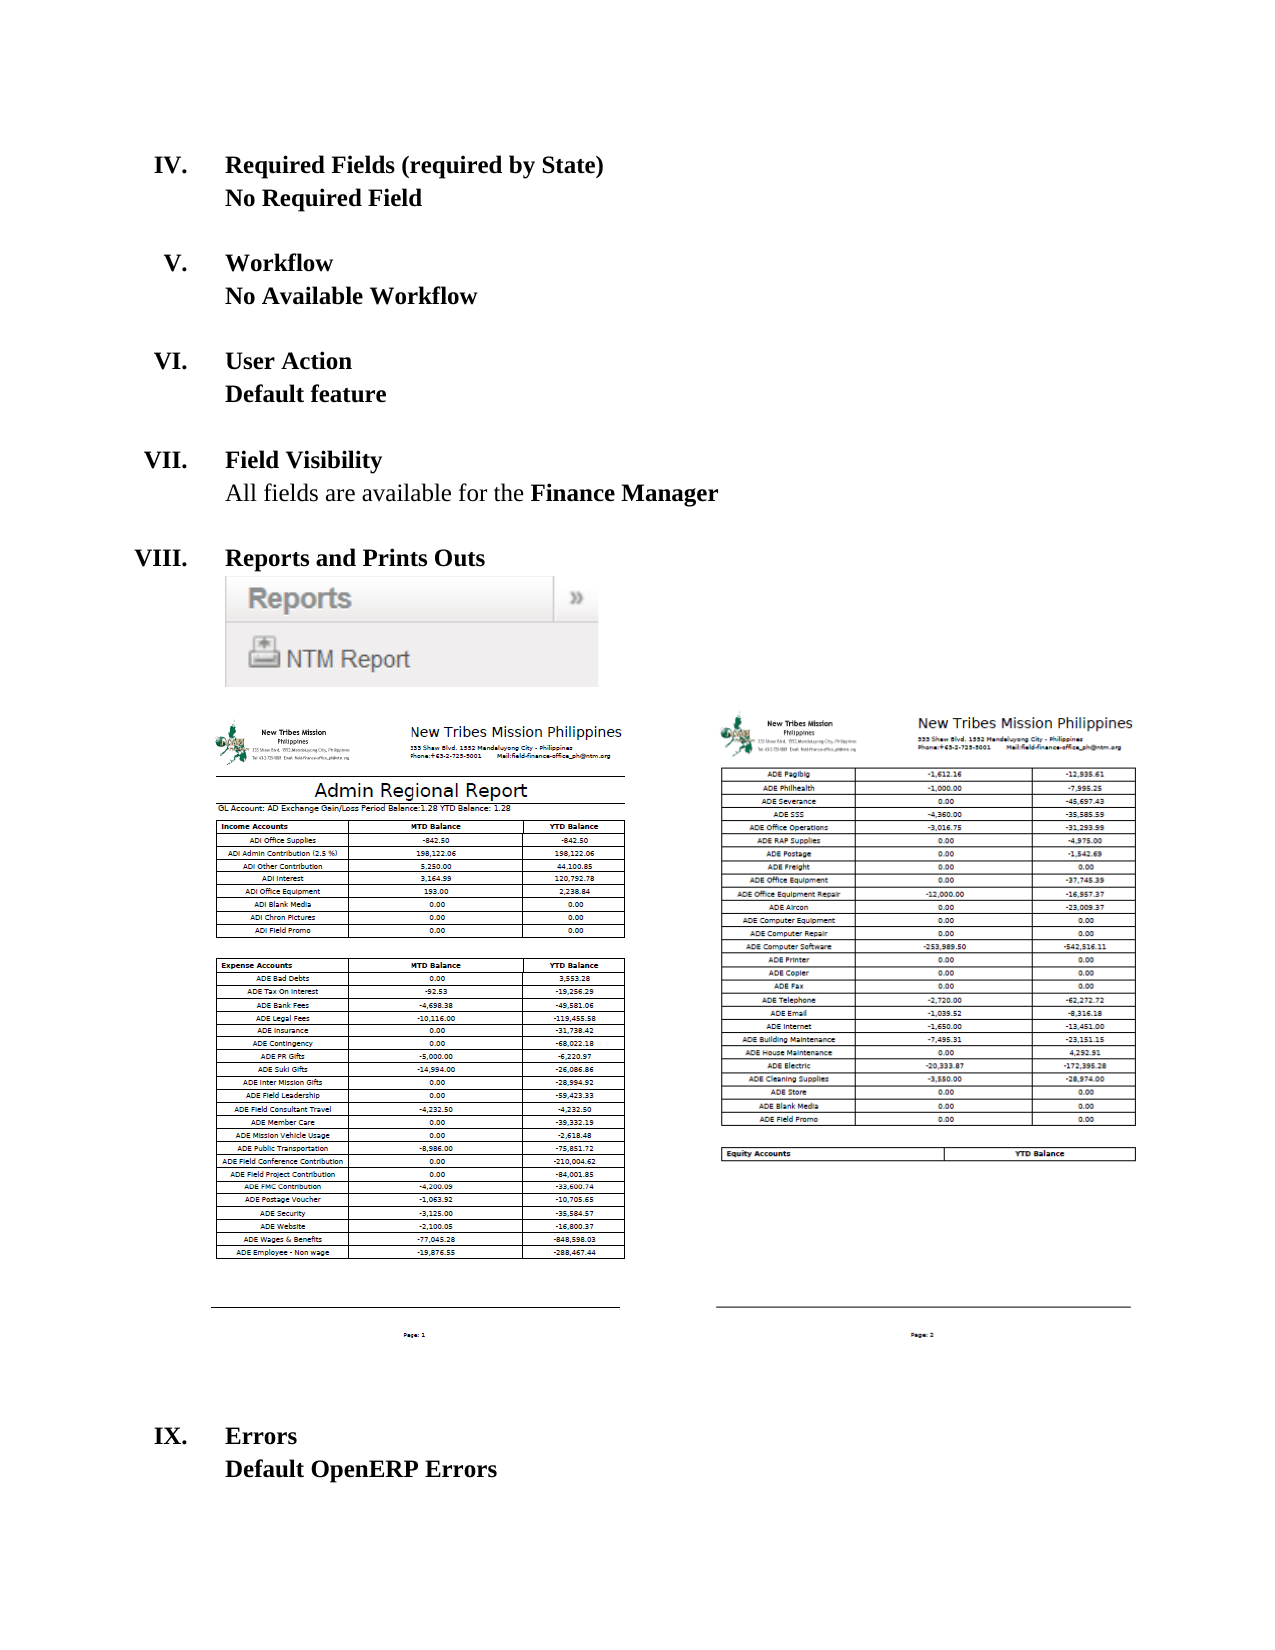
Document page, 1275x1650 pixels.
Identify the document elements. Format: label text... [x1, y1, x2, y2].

list Field Visibility [187, 445, 1125, 473]
list All fields are available for the Finance Manager [225, 478, 1125, 506]
list Errors [187, 1421, 1125, 1449]
list Workflow [187, 248, 1125, 277]
picture [700, 704, 1144, 1349]
list User Action [187, 346, 1125, 375]
picture [191, 712, 634, 1342]
list No Required Field [225, 183, 1125, 212]
picture [225, 576, 599, 687]
list Default feature [225, 379, 1125, 408]
list Required Fields (required by State) [187, 150, 1125, 179]
list Default OpenERP Errors [225, 1454, 1125, 1483]
list No Available Workflow [225, 281, 1125, 310]
list Reports and Prints Outs [187, 543, 1125, 572]
